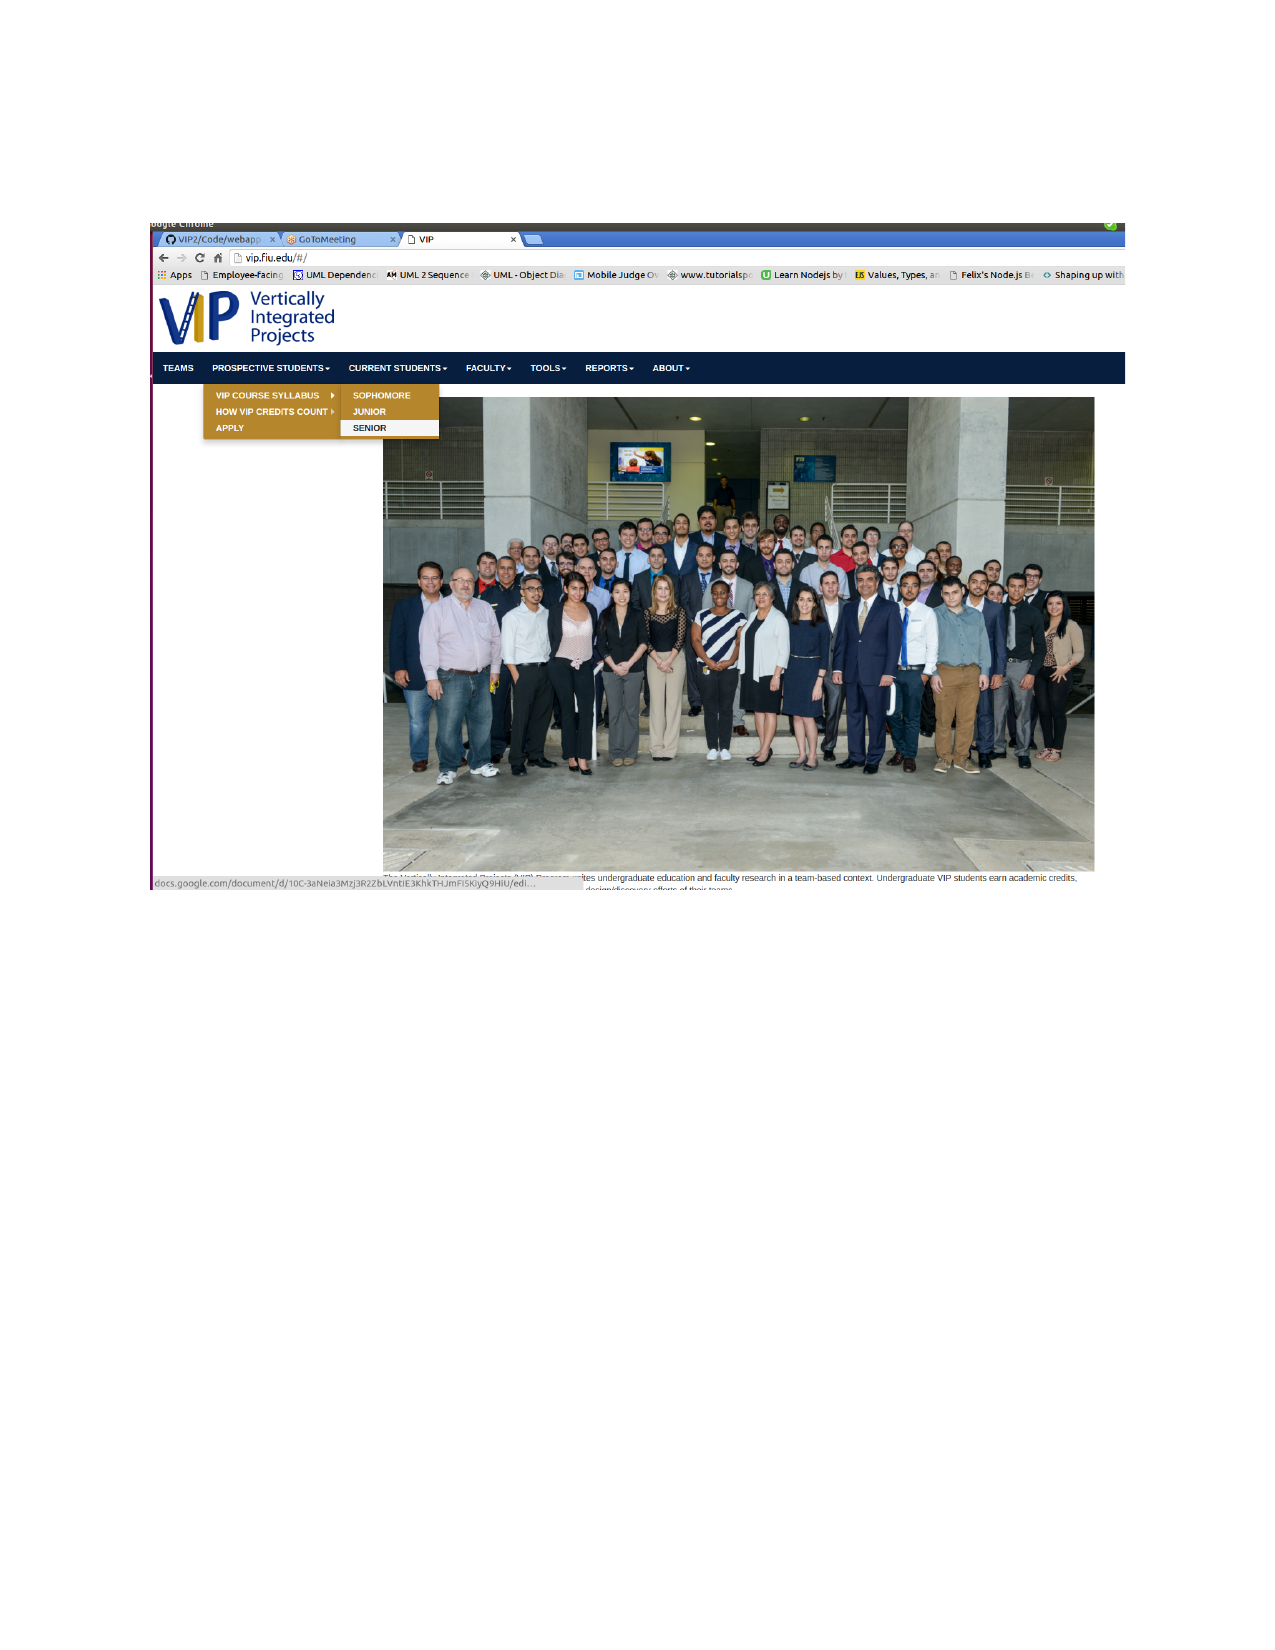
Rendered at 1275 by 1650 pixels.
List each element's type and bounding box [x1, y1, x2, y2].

picture [150, 223, 1125, 890]
